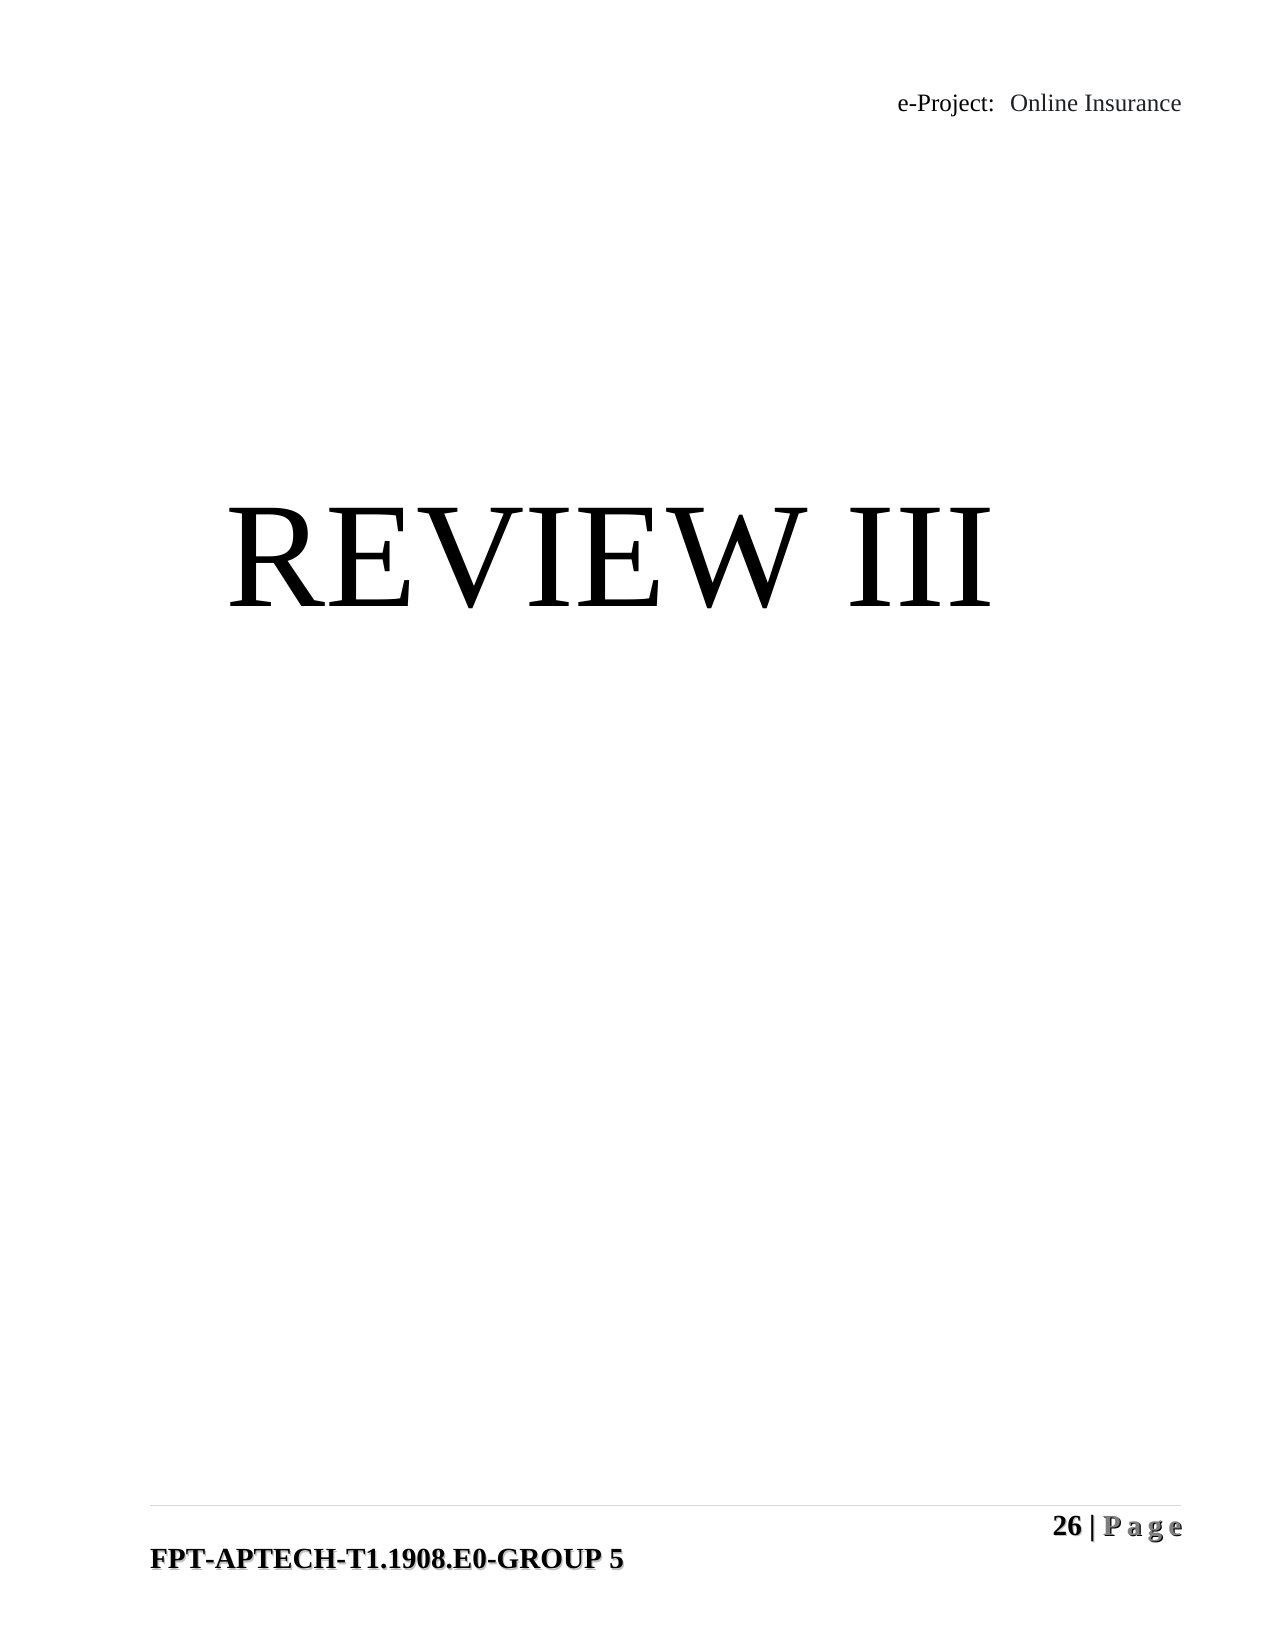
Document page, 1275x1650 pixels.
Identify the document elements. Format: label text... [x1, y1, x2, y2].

text REVIEW III [150, 467, 1181, 639]
